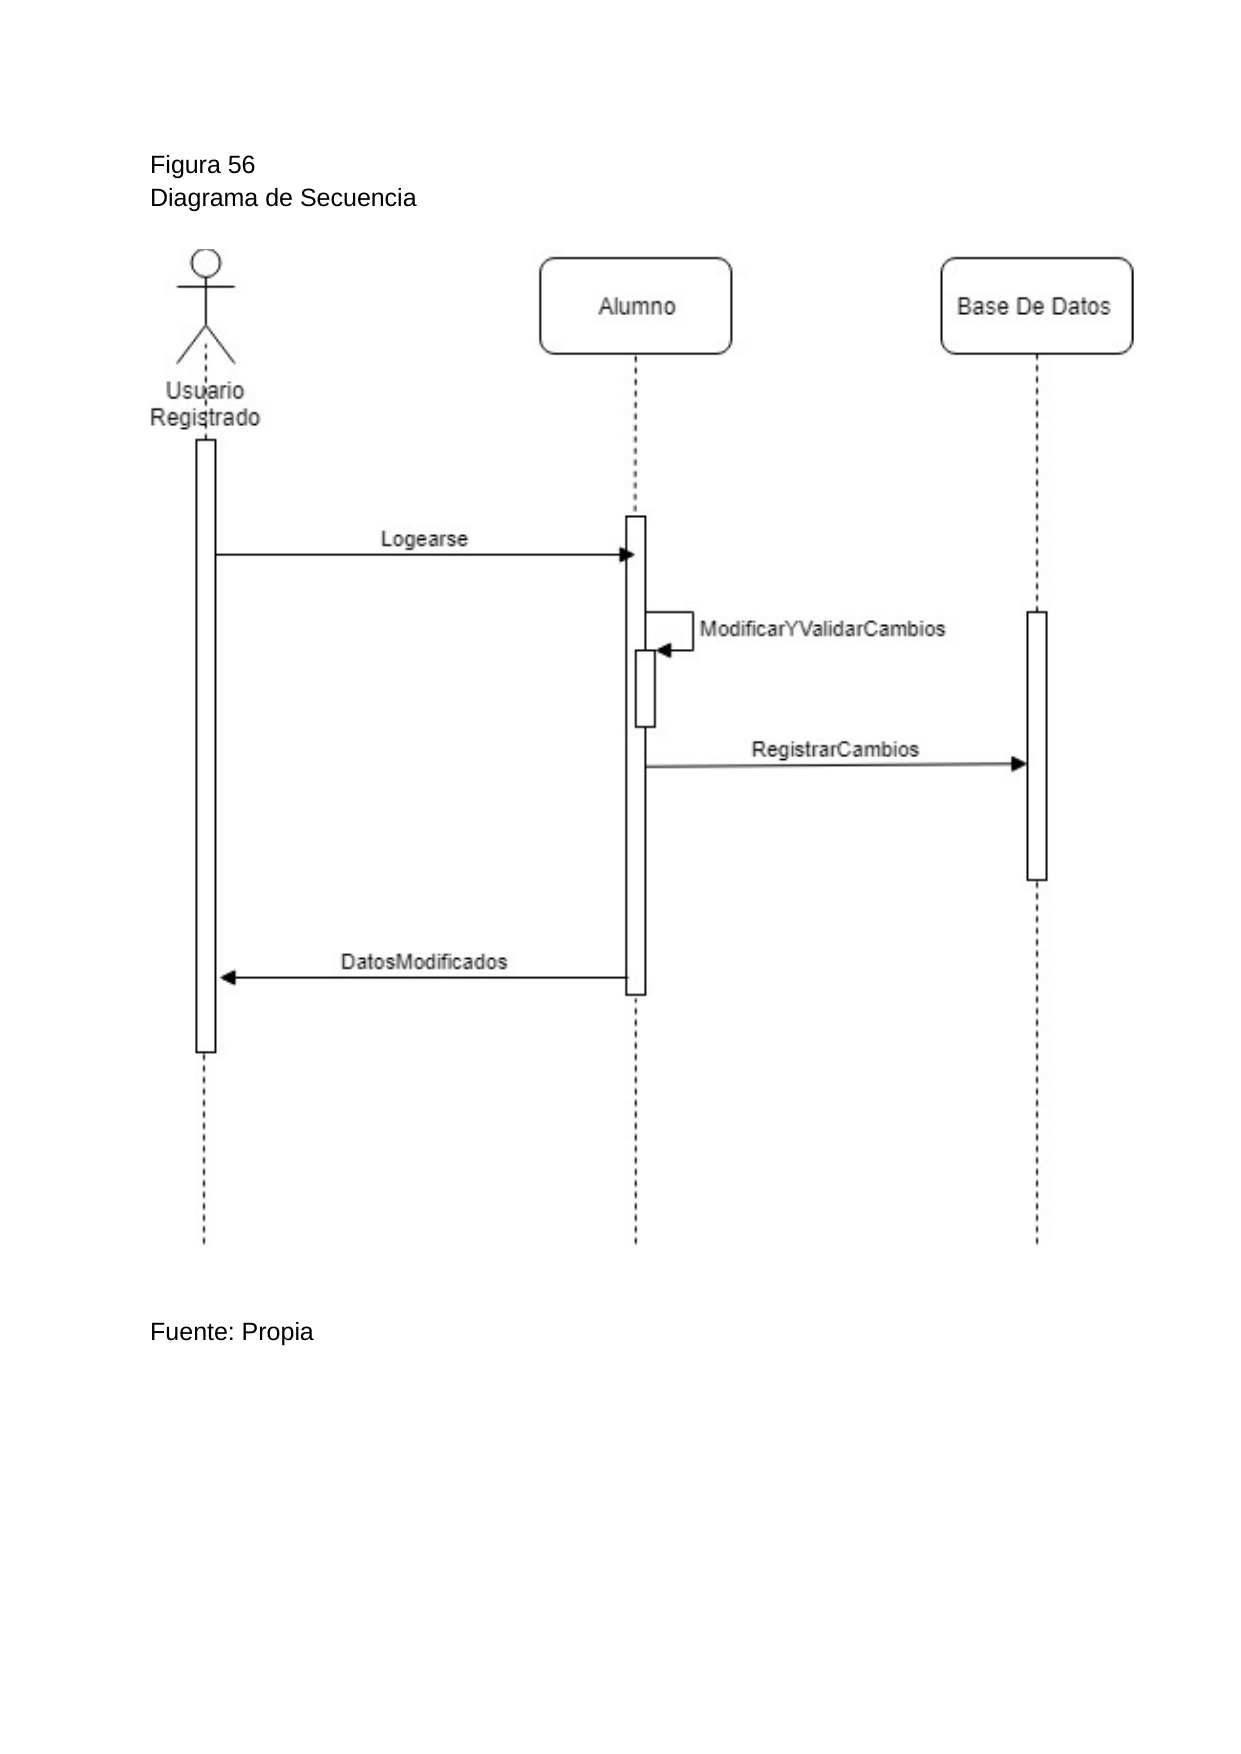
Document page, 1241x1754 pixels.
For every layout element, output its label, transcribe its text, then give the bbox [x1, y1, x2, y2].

text Fuente: Propia [150, 1316, 1090, 1345]
text Diagrama de Secuencia [150, 183, 1090, 212]
text Figura 56 [150, 150, 1090, 179]
picture [150, 249, 1134, 1247]
